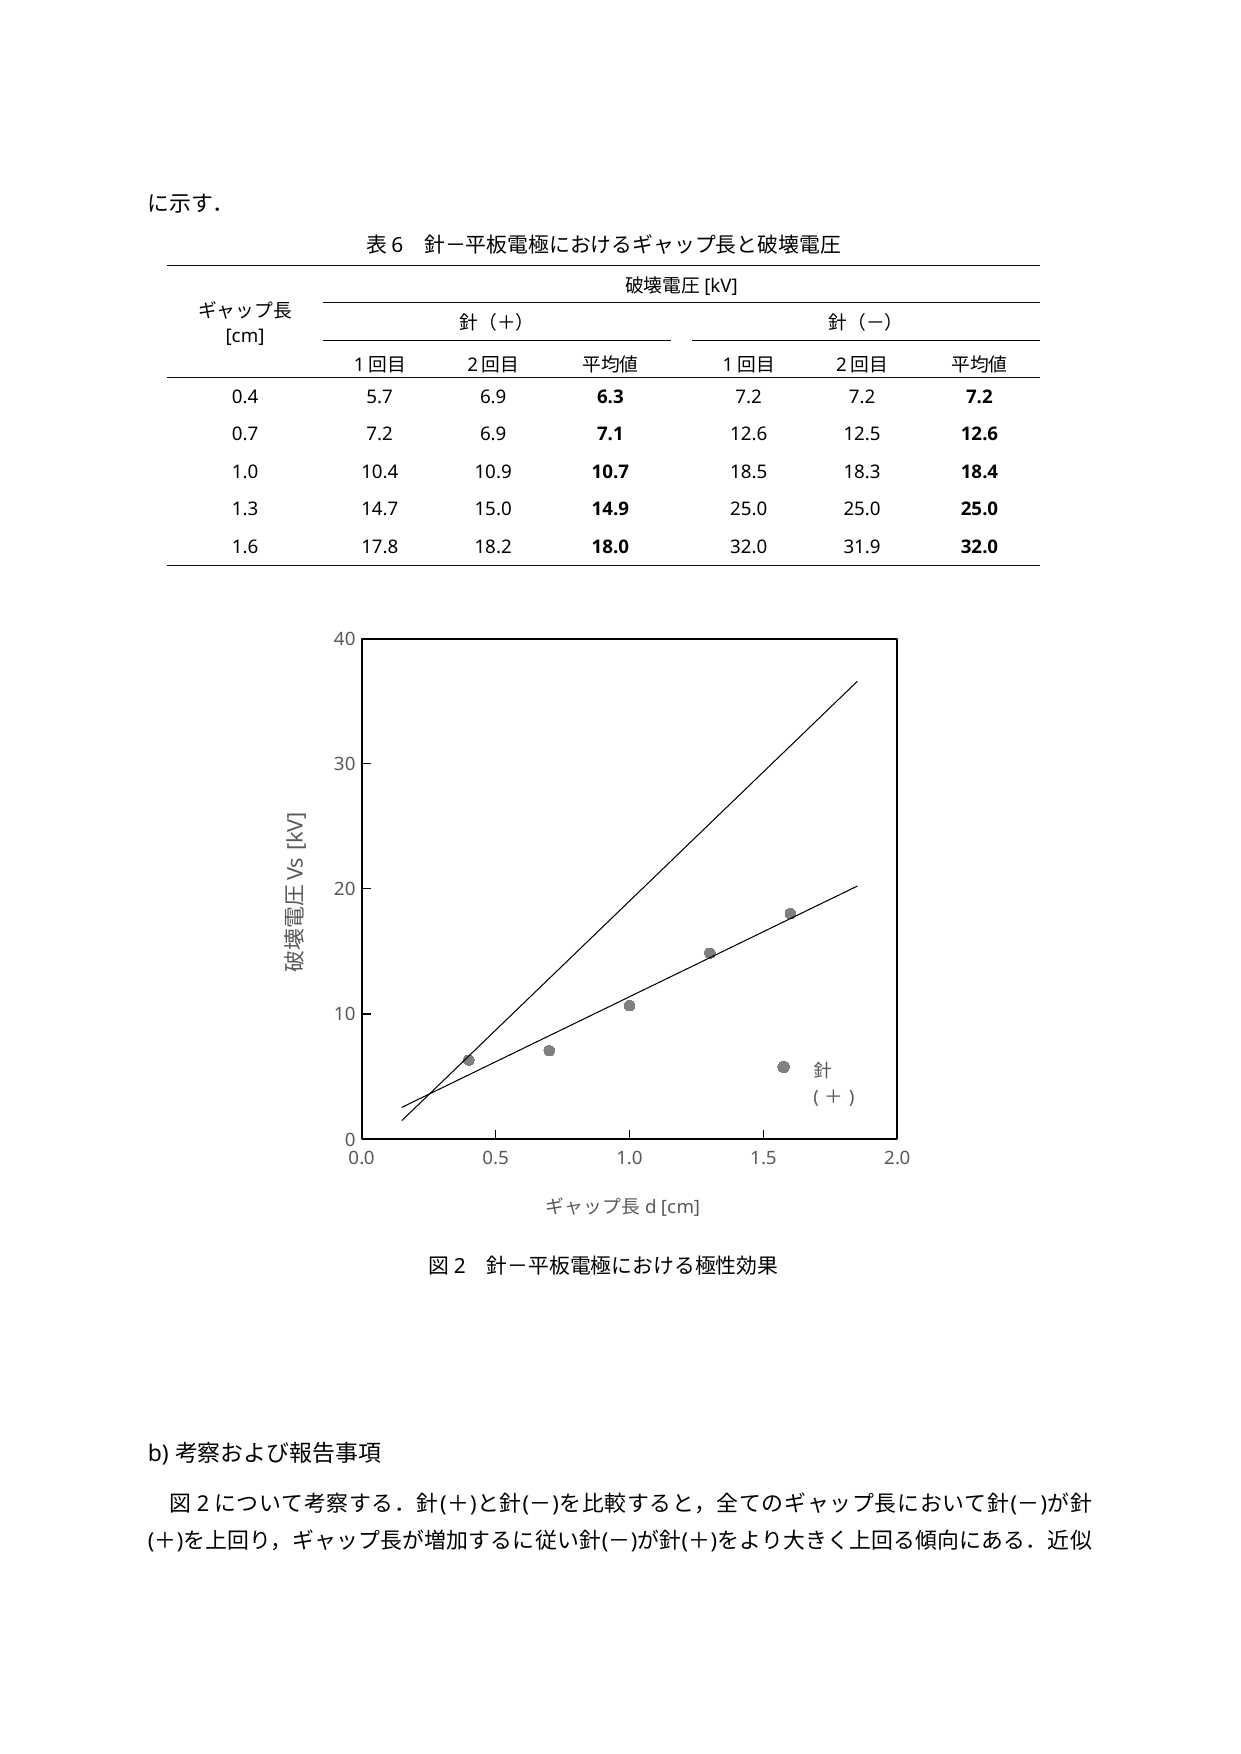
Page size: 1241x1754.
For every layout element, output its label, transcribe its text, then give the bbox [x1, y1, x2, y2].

text b) 考察および報告事項 [148, 1433, 1092, 1471]
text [148, 1483, 1092, 1558]
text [148, 183, 1092, 221]
